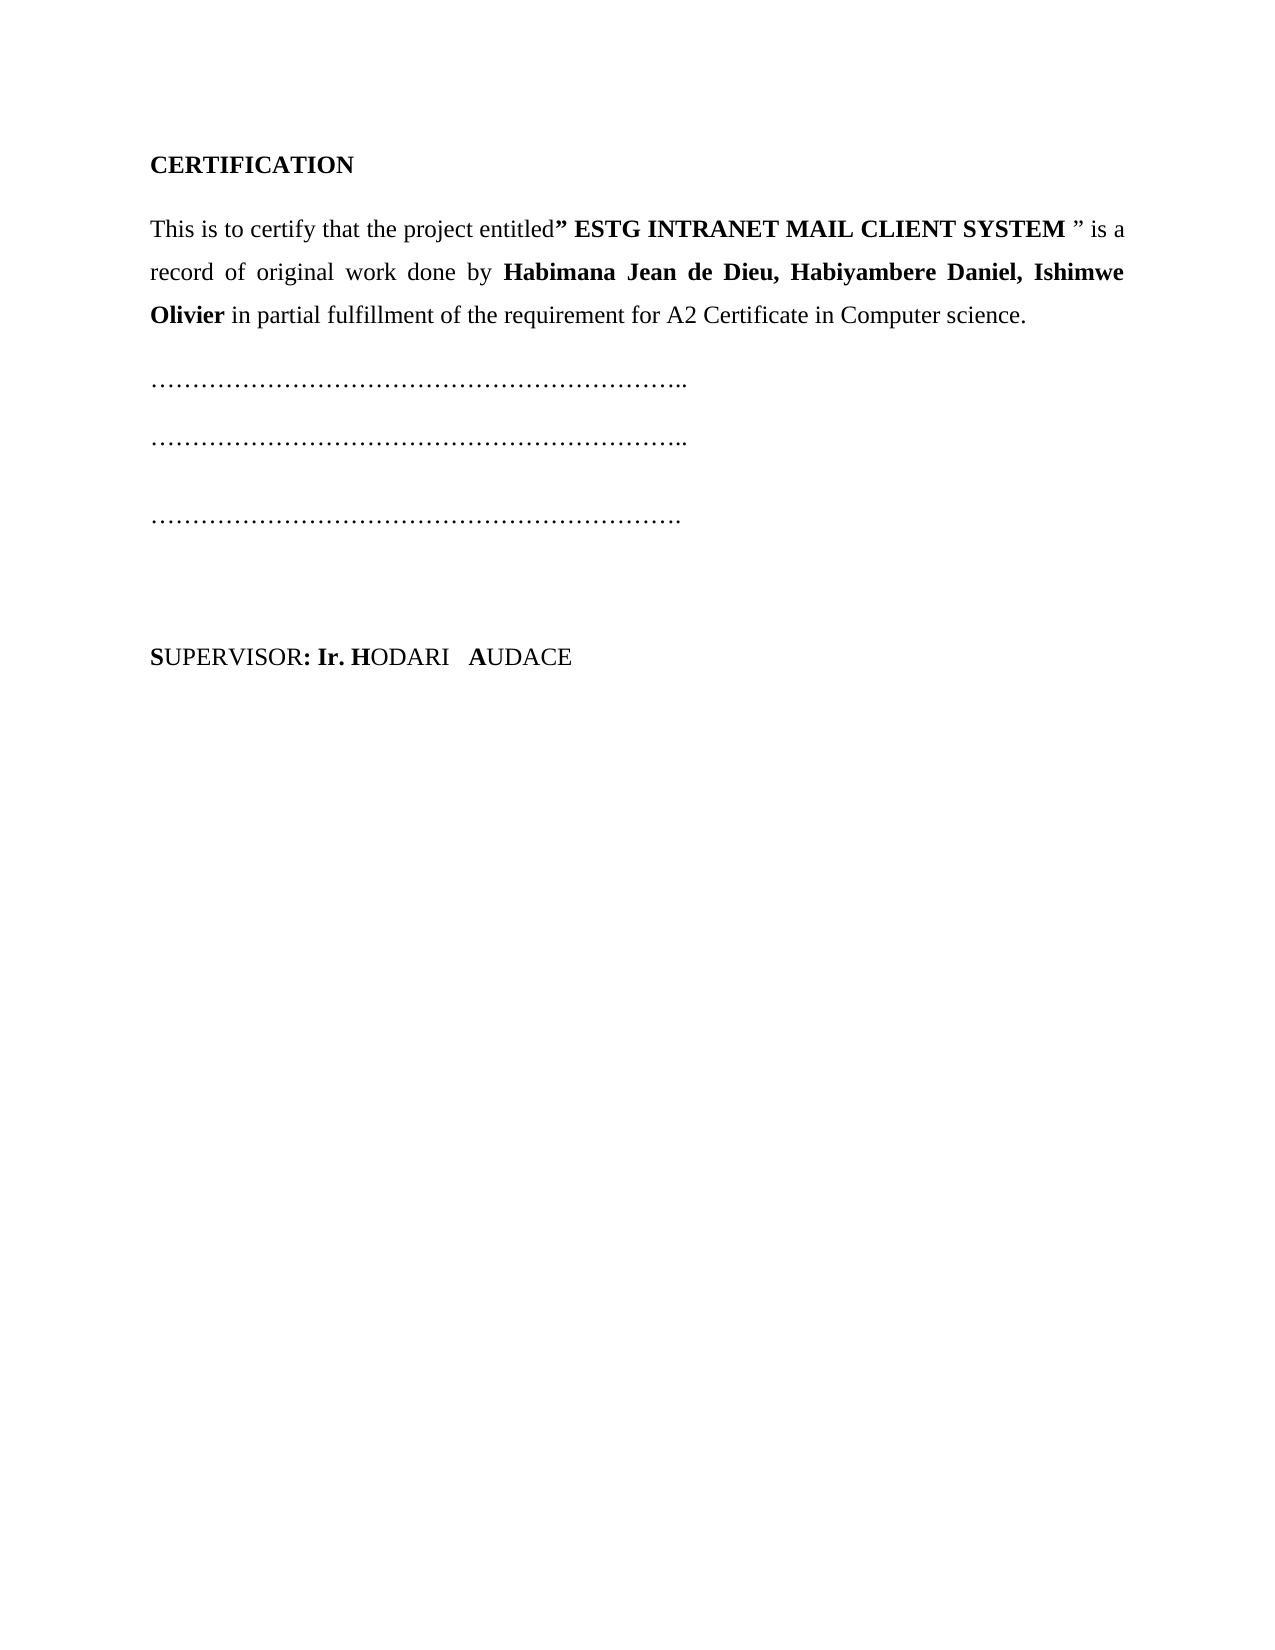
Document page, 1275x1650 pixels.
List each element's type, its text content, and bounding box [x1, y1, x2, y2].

text ………………………………………………………. [150, 500, 1125, 529]
text This is to certify that the project entitled” ESTG INTRANET MAIL CLIENT SYSTEM ” is a record of original work done by Habimana Jean de Dieu, Habiyambere Daniel, Ishimwe Olivier in partial fulfillment of the requirement for A2 Certificate in Computer science. [150, 214, 1125, 329]
text SUPERVISOR: Ir. HODARI AUDACE [150, 642, 1125, 671]
text CERTIFICATION [150, 150, 1125, 179]
text ……………………………………………………….. ……………………………………………………….. [150, 364, 1125, 450]
